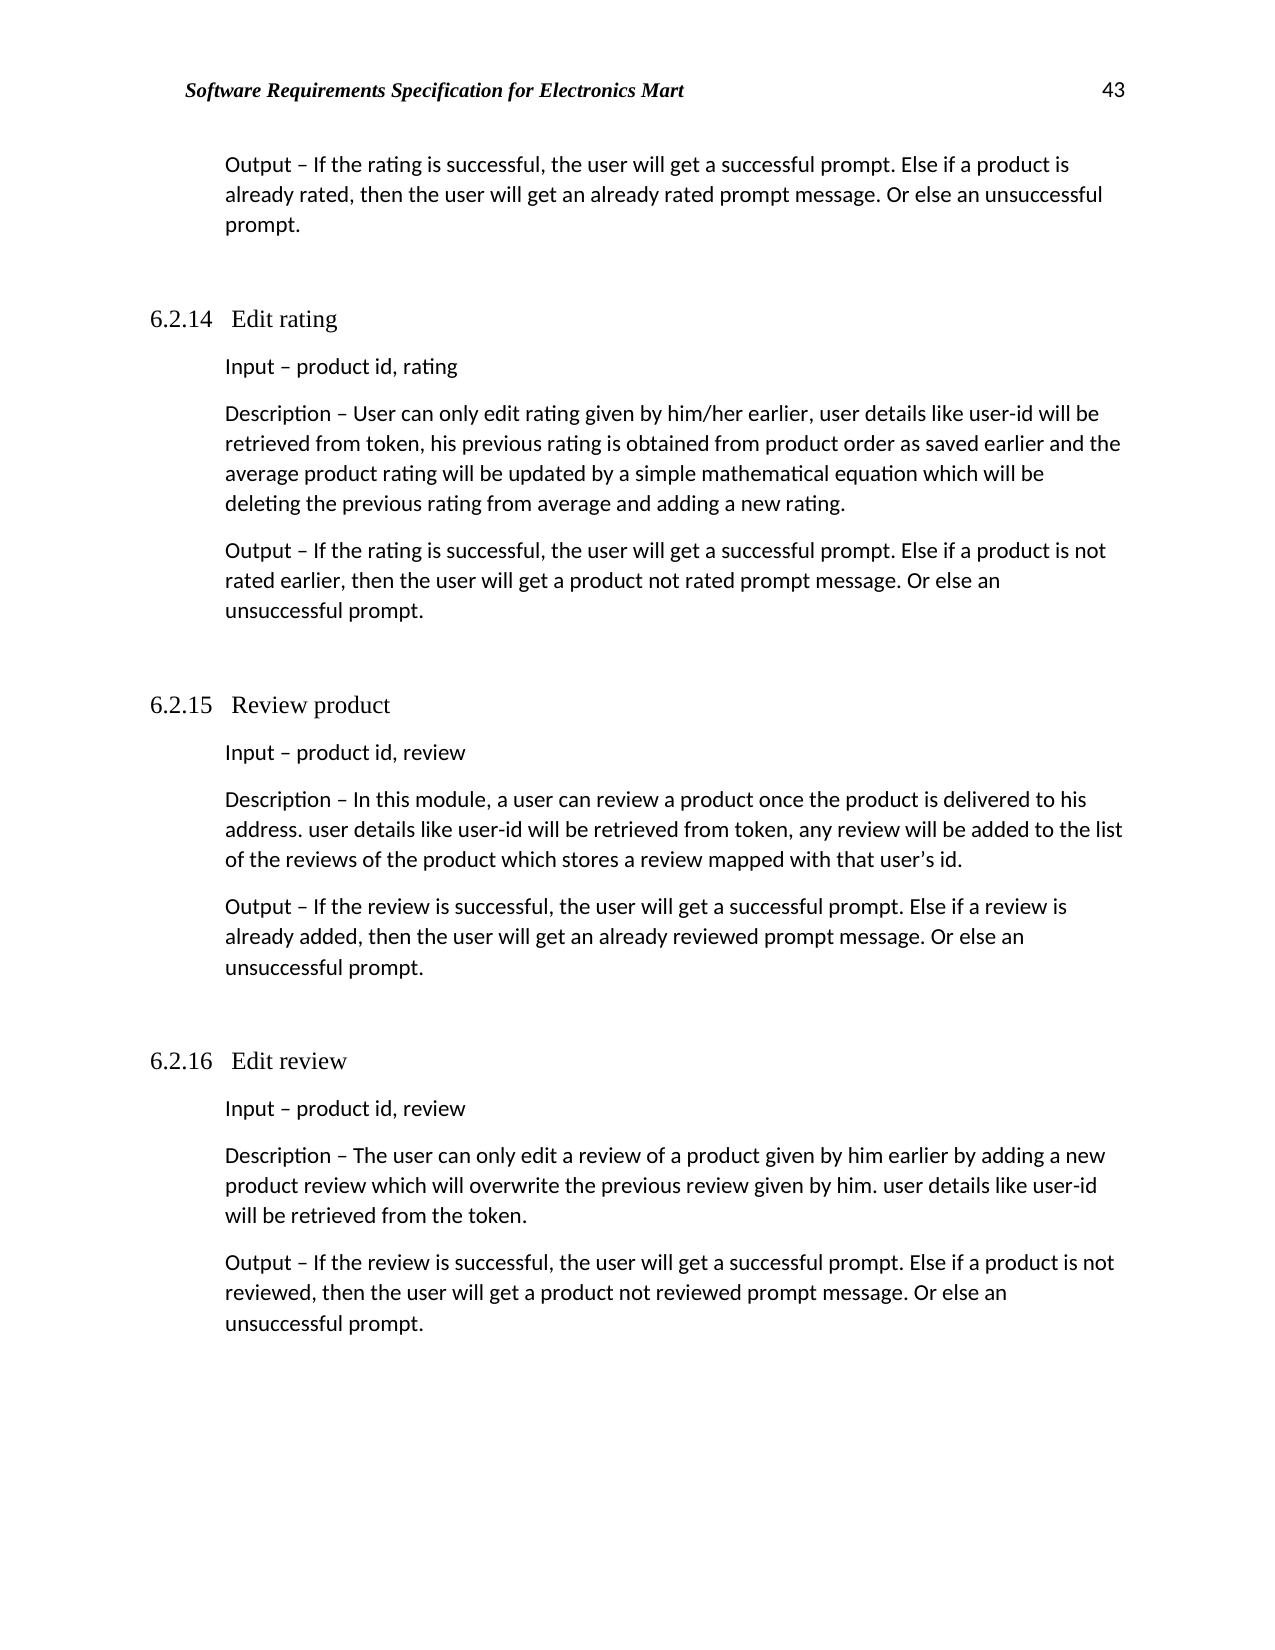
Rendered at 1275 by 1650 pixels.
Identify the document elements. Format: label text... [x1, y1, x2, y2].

text Output – If the review is successful, the user will get a successful prompt. Else if a product is not reviewed, then the user will get a product not reviewed prompt message. Or else an unsuccessful prompt. [225, 1248, 1125, 1337]
text 6.2.15 Review product [150, 690, 1125, 719]
text Output – If the rating is successful, the user will get a successful prompt. Else if a product is not rated earlier, then the user will get a product not rated prompt message. Or else an unsuccessful prompt. [225, 536, 1125, 625]
text Description – In this module, a user can review a product once the product is delivered to his address. user details like user-id will be retrieved from token, any review will be added to the list of the reviews of the product which stores a review mapped with that user’s id. [225, 785, 1125, 873]
text Description – The user can only edit a review of a product given by him earlier by adding a new product review which will overwrite the previous review given by him. user details like user-id will be retrieved from the token. [225, 1141, 1125, 1229]
text Input – product id, review [225, 1094, 1125, 1122]
text Output – If the review is successful, the user will get a successful prompt. Else if a review is already added, then the user will get an already reviewed prompt message. Or else an unsuccessful prompt. [225, 892, 1125, 981]
text Description – User can only edit rating given by him/her earlier, user details like user-id will be retrieved from token, his previous rating is obtained from product order as saved earlier and the average product rating will be updated by a simple mathematical equation which will be deleting the previous rating from average and adding a new rating. [225, 399, 1125, 517]
text 6.2.14 Edit rating [150, 304, 1125, 333]
text Input – product id, review [225, 738, 1125, 766]
text 6.2.16 Edit review [150, 1046, 1125, 1075]
text Output – If the rating is successful, the user will get a successful prompt. Else if a product is already rated, then the user will get an already rated prompt message. Or else an unsuccessful prompt. [225, 150, 1125, 238]
text Input – product id, rating [225, 352, 1125, 380]
